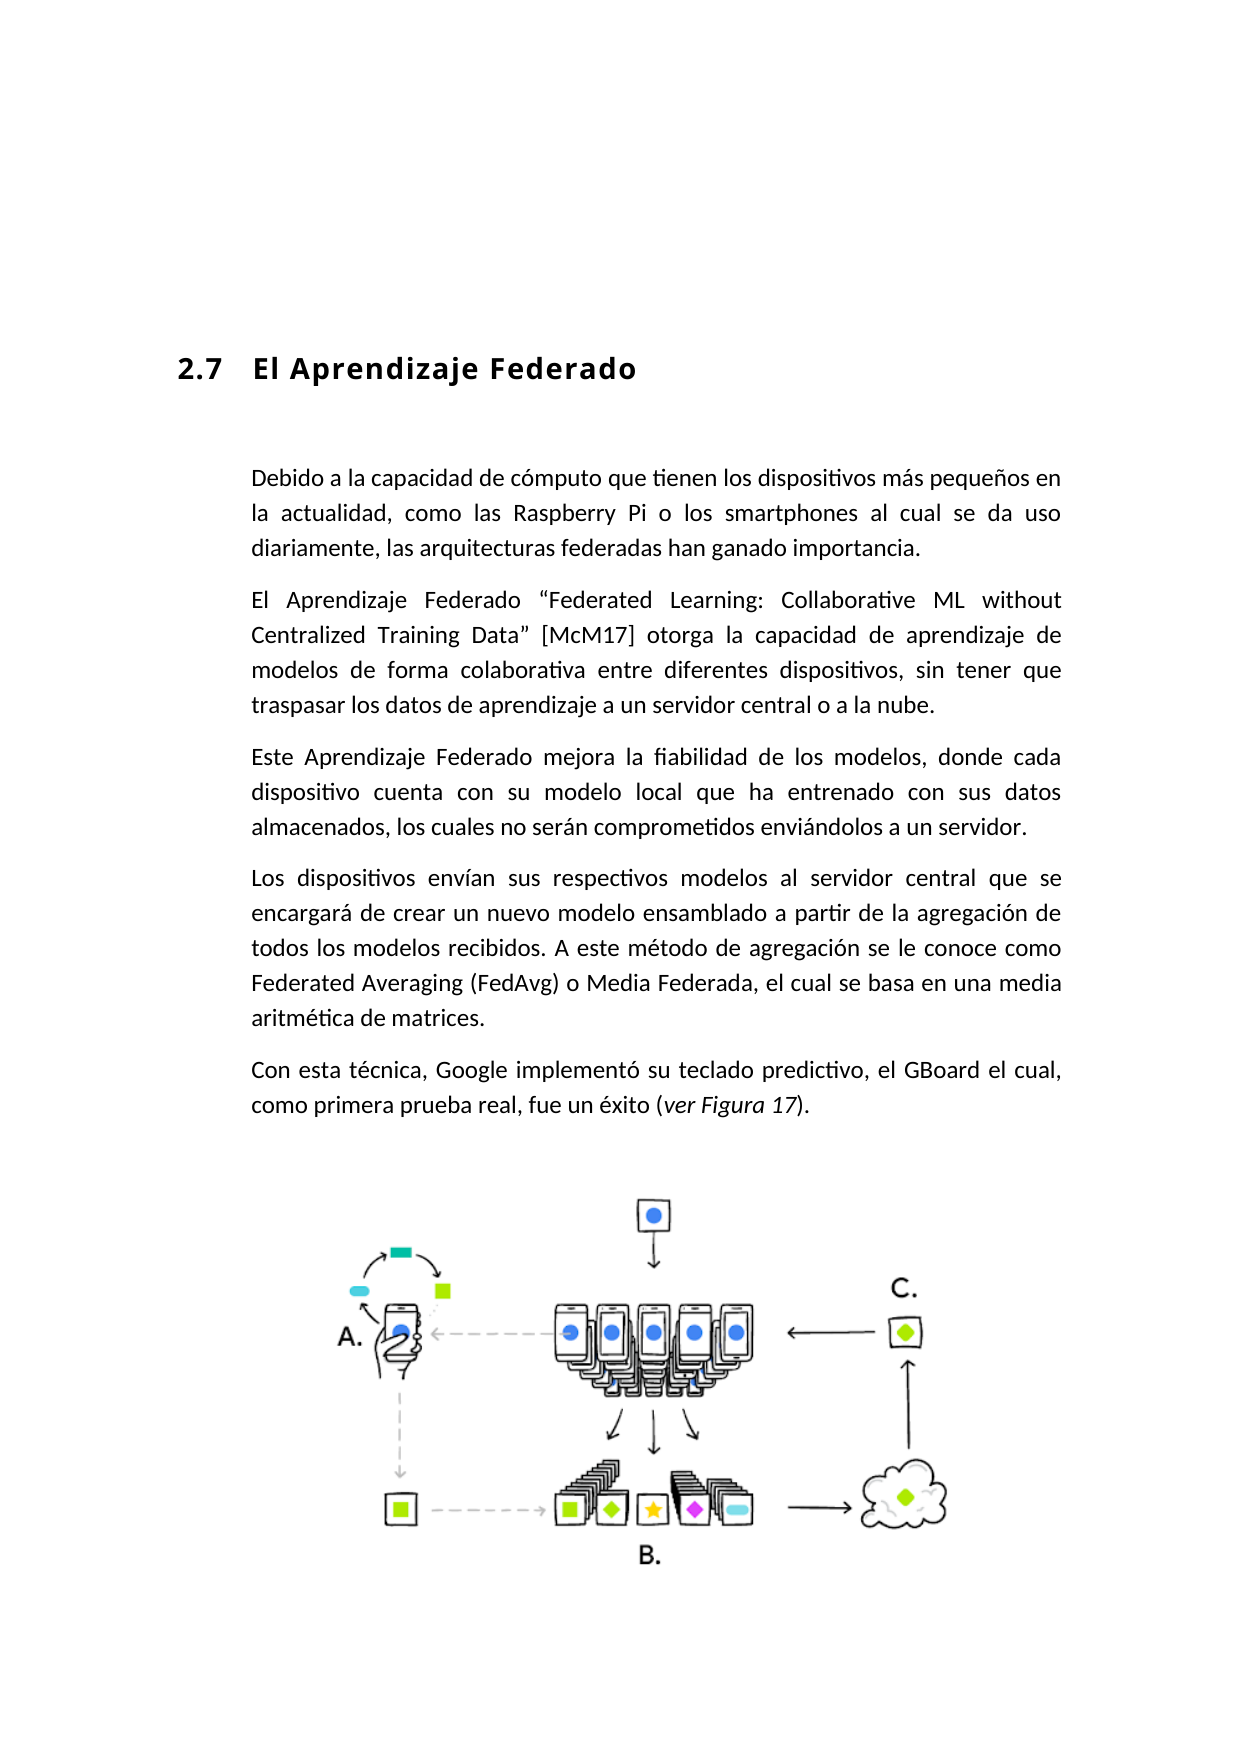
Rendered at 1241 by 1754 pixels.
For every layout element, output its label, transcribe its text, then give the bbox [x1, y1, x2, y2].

picture [257, 1156, 1051, 1604]
text Con esta técnica, Google implementó su teclado predictivo, el GBoard el cual, como primera prueba real, fue un éxito (ver Figura 17). [251, 1054, 1063, 1120]
subtitle El Aprendizaje Federado [177, 349, 1063, 388]
text Debido a la capacidad de cómputo que tienen los dispositivos más pequeños en la actualidad, como las Raspberry Pi o los smartphones al cual se da uso diariamente, las arquitecturas federadas han ganado importancia. [251, 463, 1063, 563]
text Los dispositivos envían sus respectivos modelos al servidor central que se encargará de crear un nuevo modelo ensamblado a partir de la agregación de todos los modelos recibidos. A este método de agregación se le conoce como Federated Averaging (FedAvg) o Media Federada, el cual se basa en una media aritmética de matrices. [251, 863, 1063, 1033]
text El Aprendizaje Federado “Federated Learning: Collaborative ML without Centralized Training Data” [McM17] otorga la capacidad de aprendizaje de modelos de forma colaborativa entre diferentes dispositivos, sin tener que traspasar los datos de aprendizaje a un servidor central o a la nube. [251, 584, 1063, 720]
text Este Aprendizaje Federado mejora la fiabilidad de los modelos, donde cada dispositivo cuenta con su modelo local que ha entrenado con sus datos almacenados, los cuales no serán comprometidos enviándolos a un servidor. [251, 741, 1063, 841]
